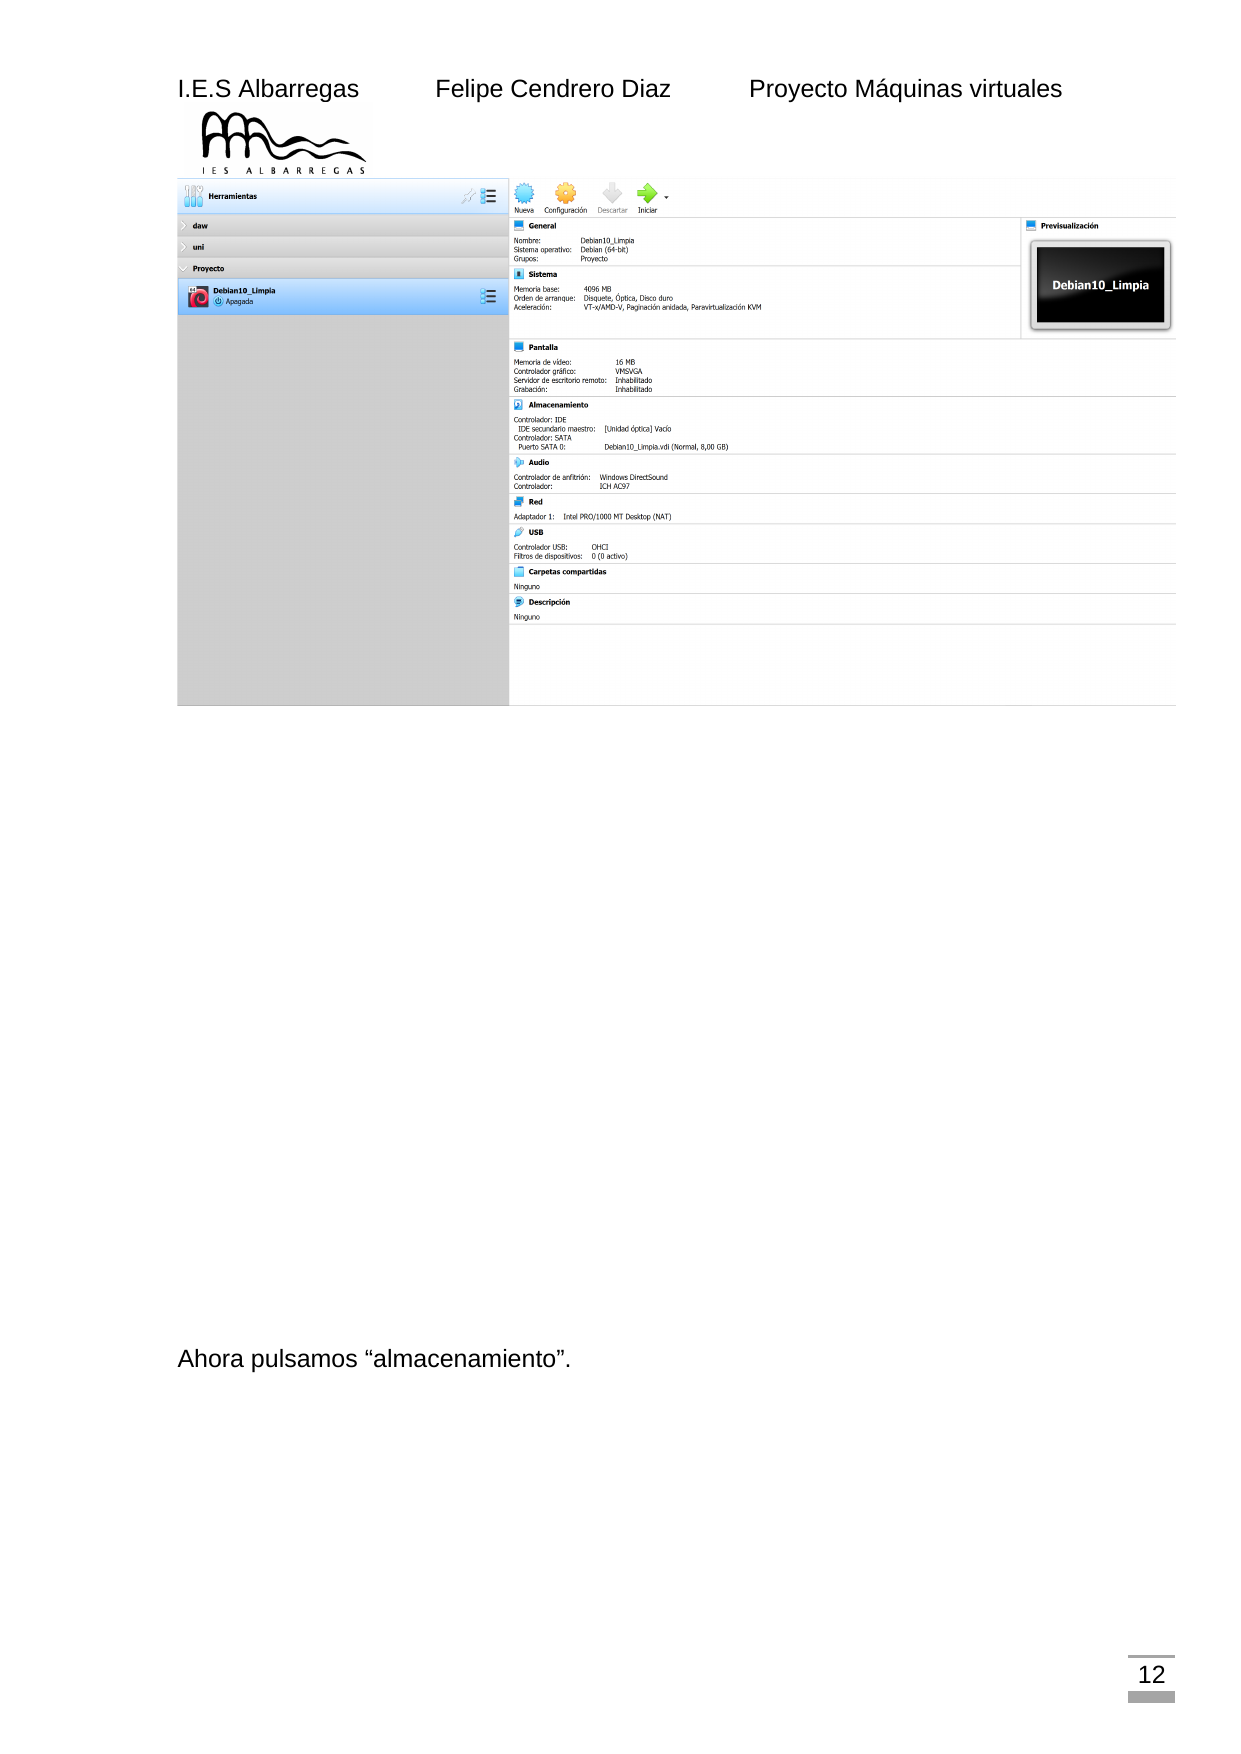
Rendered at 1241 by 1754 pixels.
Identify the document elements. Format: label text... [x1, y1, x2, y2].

text Ahora pulsamos “almacenamiento”. [177, 1344, 1063, 1373]
picture [177, 102, 1176, 706]
